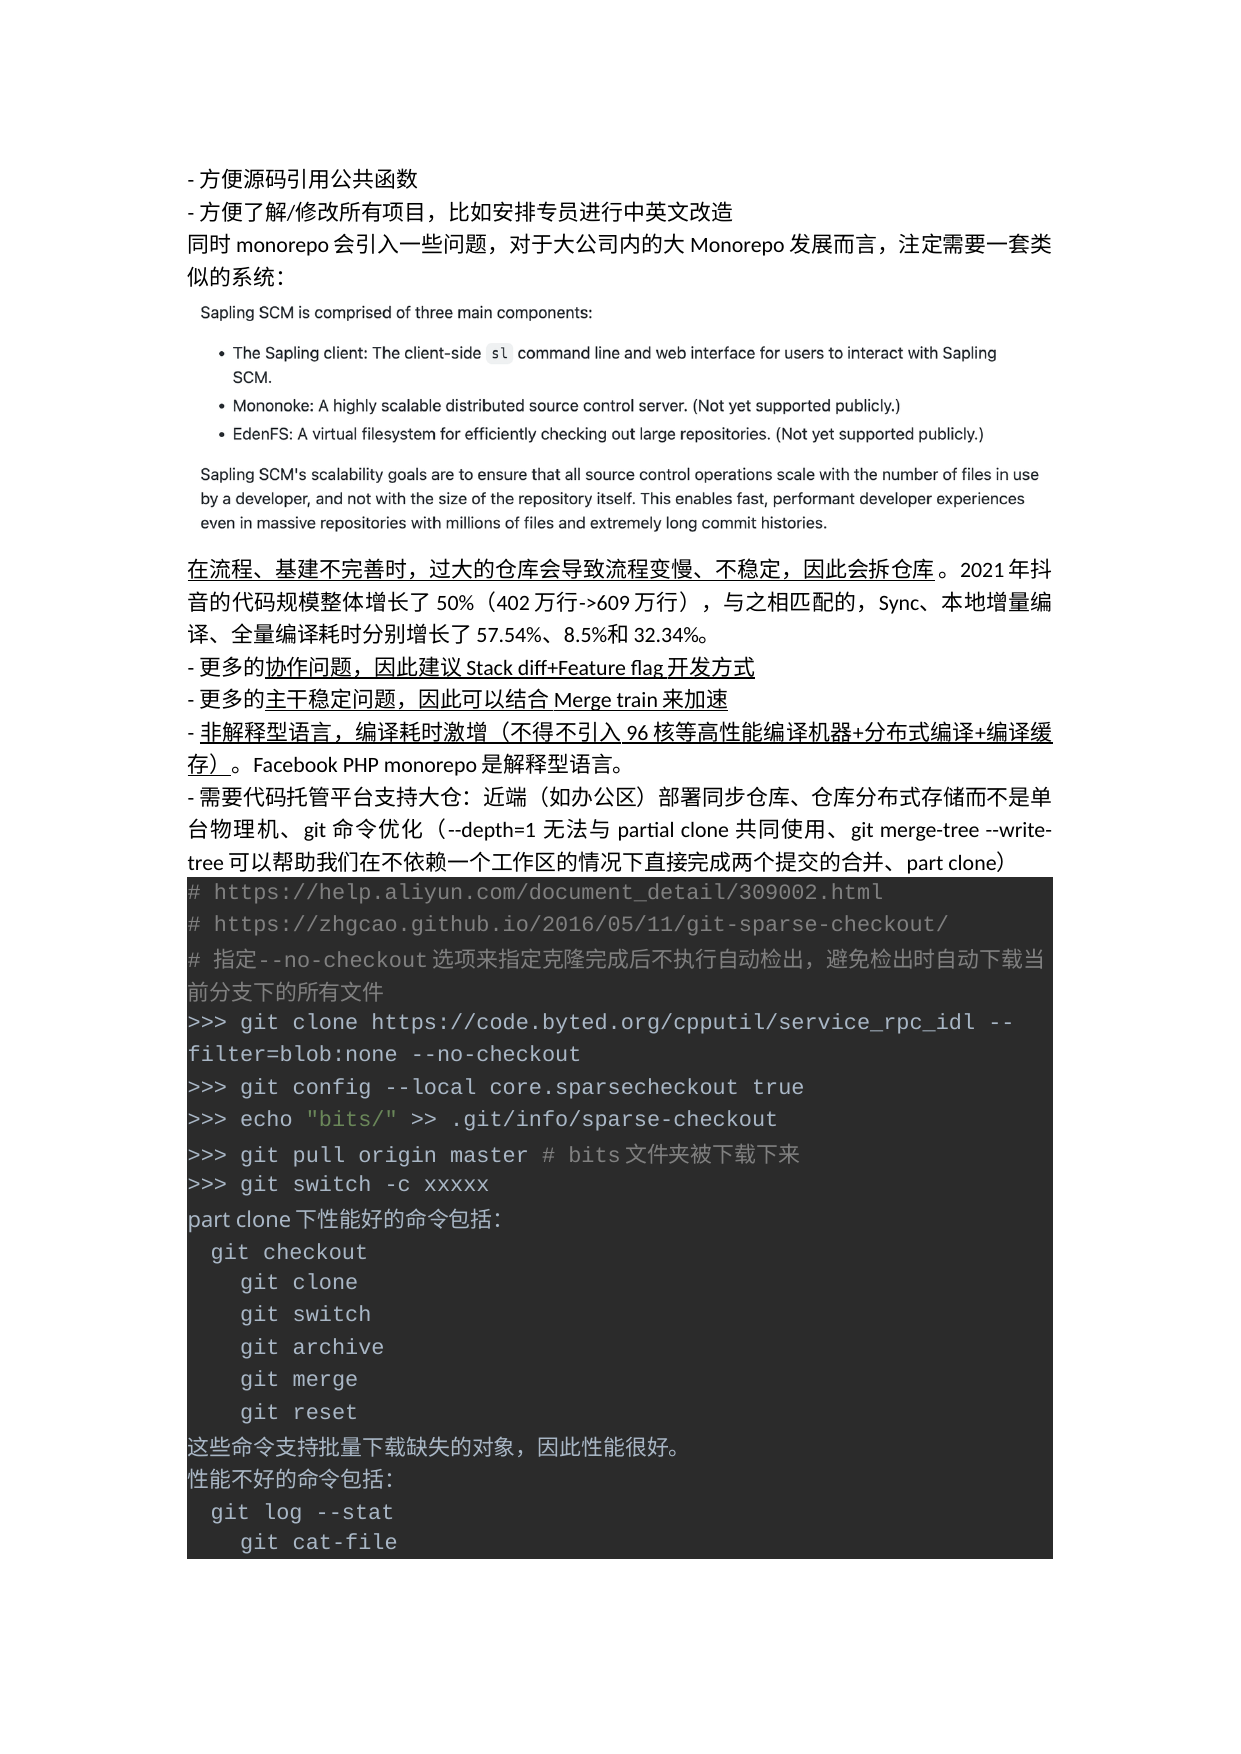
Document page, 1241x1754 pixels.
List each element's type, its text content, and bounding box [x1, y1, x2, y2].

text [187, 1202, 1053, 1559]
text - 非解释型语言，编译耗时激增（不得不引入96核等高性能编译机器+分布式编译+编译缓存）。Facebook PHP monorepo是解释型语言。 [187, 714, 1053, 779]
text 在流程、基建不完善时，过大的仓库会导致流程变慢、不稳定，因此会拆仓库。2021年抖音的代码规模整体增长了50%（402万行->609万行），与之相匹配的，Sync、本地增量编译、全量编译耗时分别增长了57.54%、8.5%和32.34%。 [187, 552, 1053, 649]
text # https://help.aliyun.com/document_detail/309002.html # https://zhgcao.github.io/2016/05/11/git-sparse-checkout/ # 指定--no-checkout选项来指定克隆完成后不执行自动检出，避免检出时自动下载当前分支下的所有文件 >>> git clone https://code.byted.org/cpputil/service_rpc_idl --filter=blob:none --no-checkout >>> git config --local core.sparsecheckout true >>> echo "bits/" >> .git/info/sparse-checkout >>> git pull origin master # bits文件夹被下载下来 >>> git switch -c xxxxx [187, 877, 1053, 1202]
text - 需要代码托管平台支持大仓：近端（如办公区）部署同步仓库、仓库分布式存储而不是单台物理机、git命令优化（--depth=1 无法与partial clone共同使用、git merge-tree --write-tree可以帮助我们在不依赖一个工作区的情况下直接完成两个提交的合并、part clone） [187, 779, 1053, 877]
text - 方便了解/修改所有项目，比如安排专员进行中英文改造 [187, 194, 1053, 227]
text - 更多的协作问题，因此建议Stack diff+Feature flag开发方式 [187, 649, 1053, 682]
picture [187, 291, 1052, 550]
text 同时monorepo会引入一些问题，对于大公司内的大Monorepo发展而言，注定需要一套类似的系统： [187, 227, 1053, 292]
text - 更多的主干稳定问题，因此可以结合Merge train来加速 [187, 682, 1053, 714]
text - 方便源码引用公共函数 [187, 162, 1053, 194]
